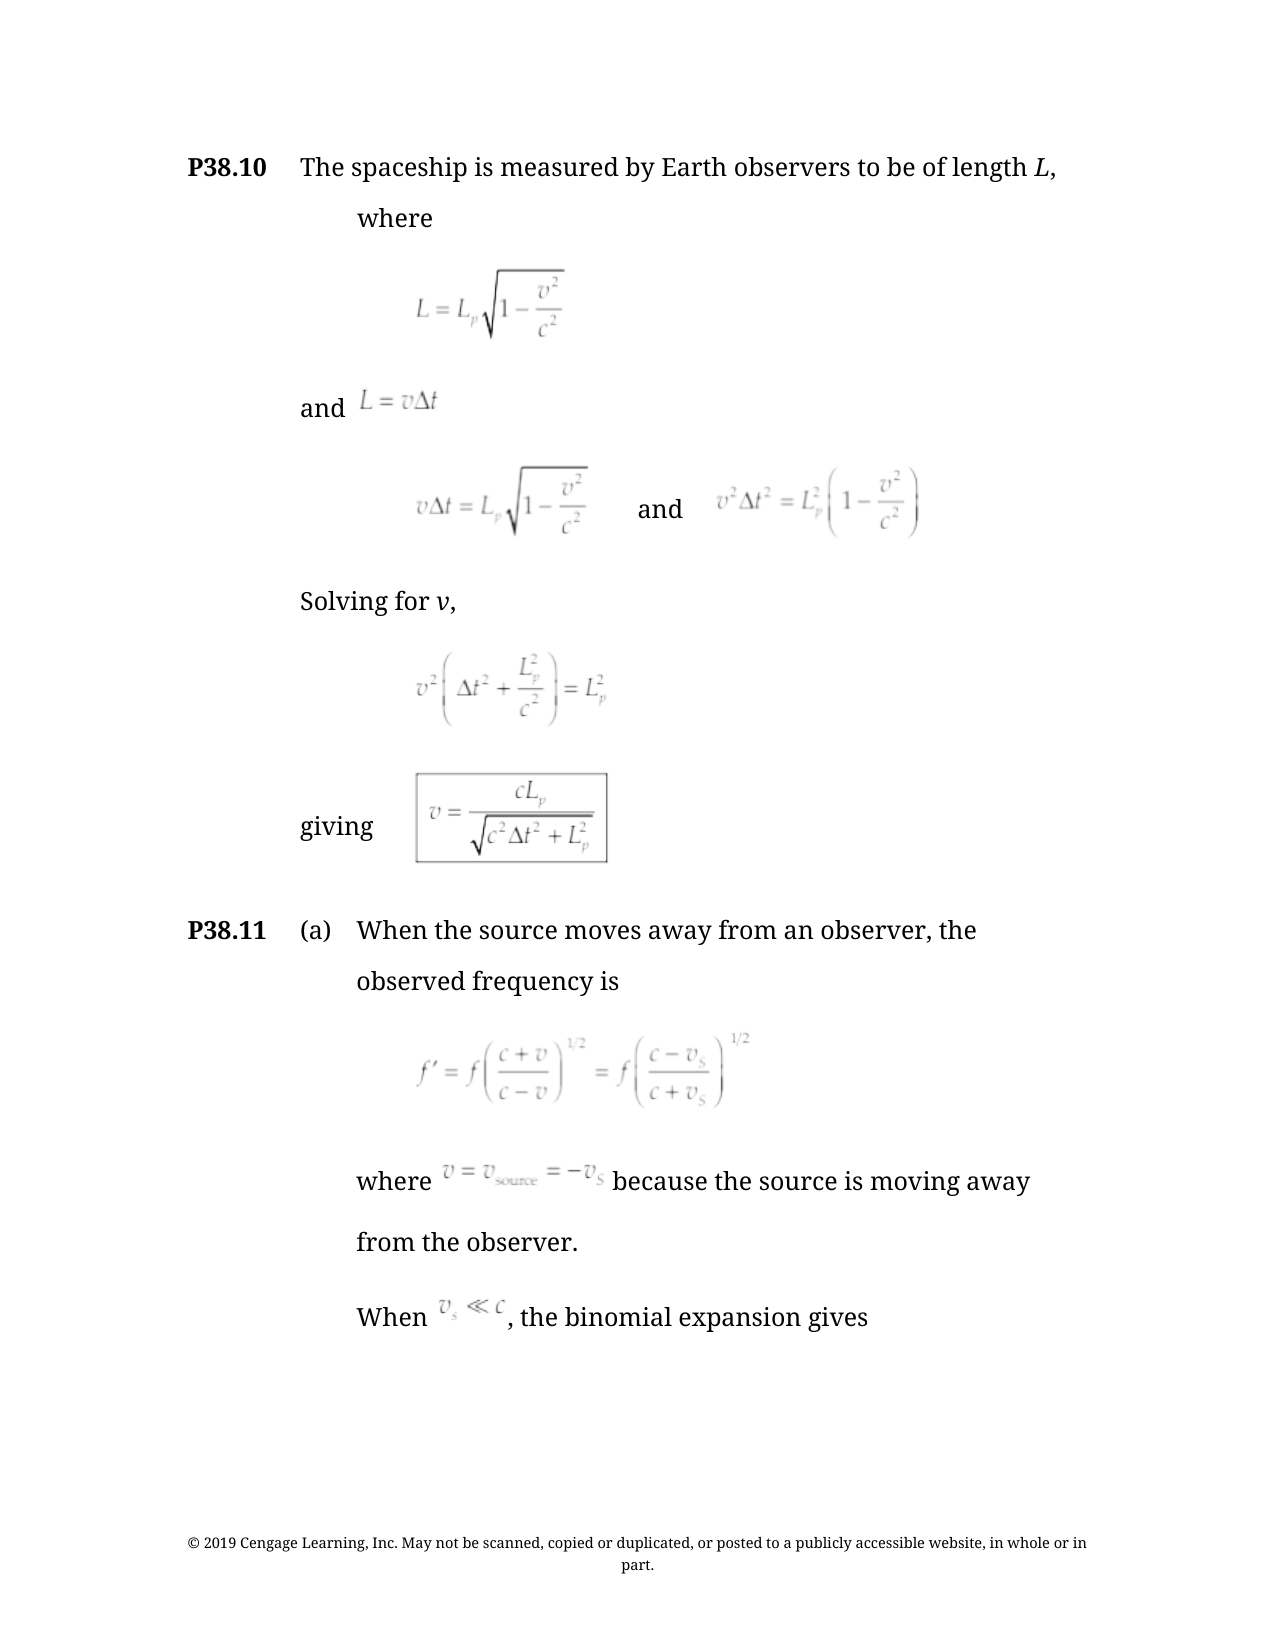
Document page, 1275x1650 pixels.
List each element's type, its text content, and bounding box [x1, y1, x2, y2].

text and [187, 462, 1087, 556]
text Solving for v, [187, 584, 1087, 618]
text and [187, 383, 1087, 432]
text P38.10 The spaceship is measured by Earth observers to be of length L, where [187, 150, 1087, 235]
text where because the source is moving away from the observer. [187, 1153, 1087, 1259]
text When , the binomial expansion gives [187, 1289, 1087, 1344]
text P38.11 (a) When the source moves away from an observer, the observed frequency is [187, 913, 1087, 998]
text giving [187, 768, 1087, 883]
